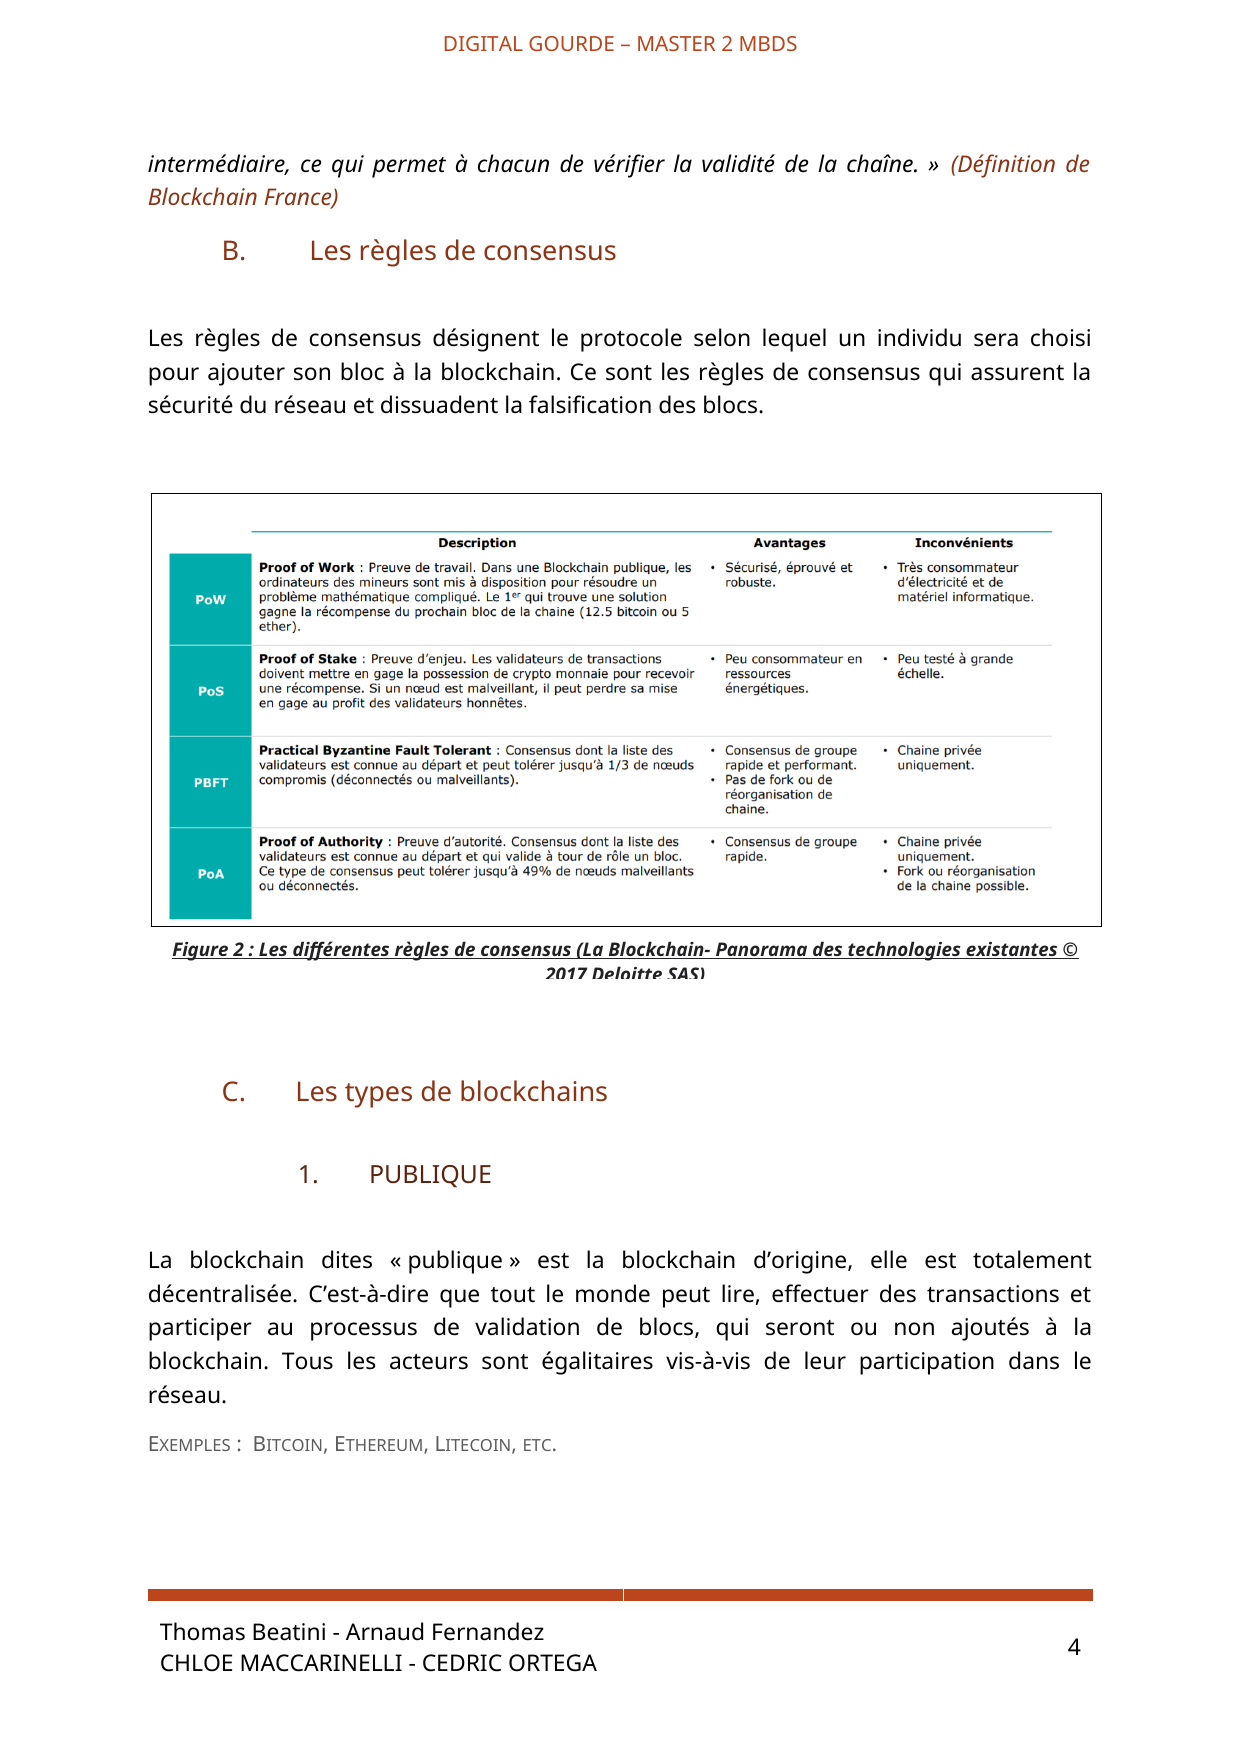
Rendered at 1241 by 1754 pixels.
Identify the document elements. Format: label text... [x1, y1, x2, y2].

text Les règles de consensus désignent le protocole selon lequel un individu sera choisi pour ajouter son bloc à la blockchain. Ce sont les règles de consensus qui assurent la sécurité du réseau et dissuadent la falsification des blocs. [148, 322, 1093, 421]
picture [152, 494, 1101, 926]
text Par extension, une blockchain constitue une base de données qui contient l’historique de tous les échanges effectués entre ses utilisateurs depuis sa création. Cette base de données est sécurisée et distribuée : elle est partagée par ses différents utilisateurs, sans intermédiaire, ce qui permet à chacun de vérifier la validité de la chaîne. » (Définition de Blockchain France) [148, 148, 1093, 213]
text Exemples : Bitcoin, Ethereum, Litecoin, etc. [148, 1429, 1093, 1458]
subtitle Les types de blockchains [221, 1073, 1093, 1149]
subtitle PUBLIQUE [298, 1157, 1093, 1191]
text La blockchain dites « publique » est la blockchain d’origine, elle est totalement décentralisée. C’est-à-dire que tout le monde peut lire, effectuer des transactions et participer au processus de validation de blocs, qui seront ou non ajoutés à la blockchain. Tous les acteurs sont égalitaires vis-à-vis de leur participation dans le réseau. [148, 1244, 1093, 1410]
subtitle Les règles de consensus [221, 232, 1093, 269]
